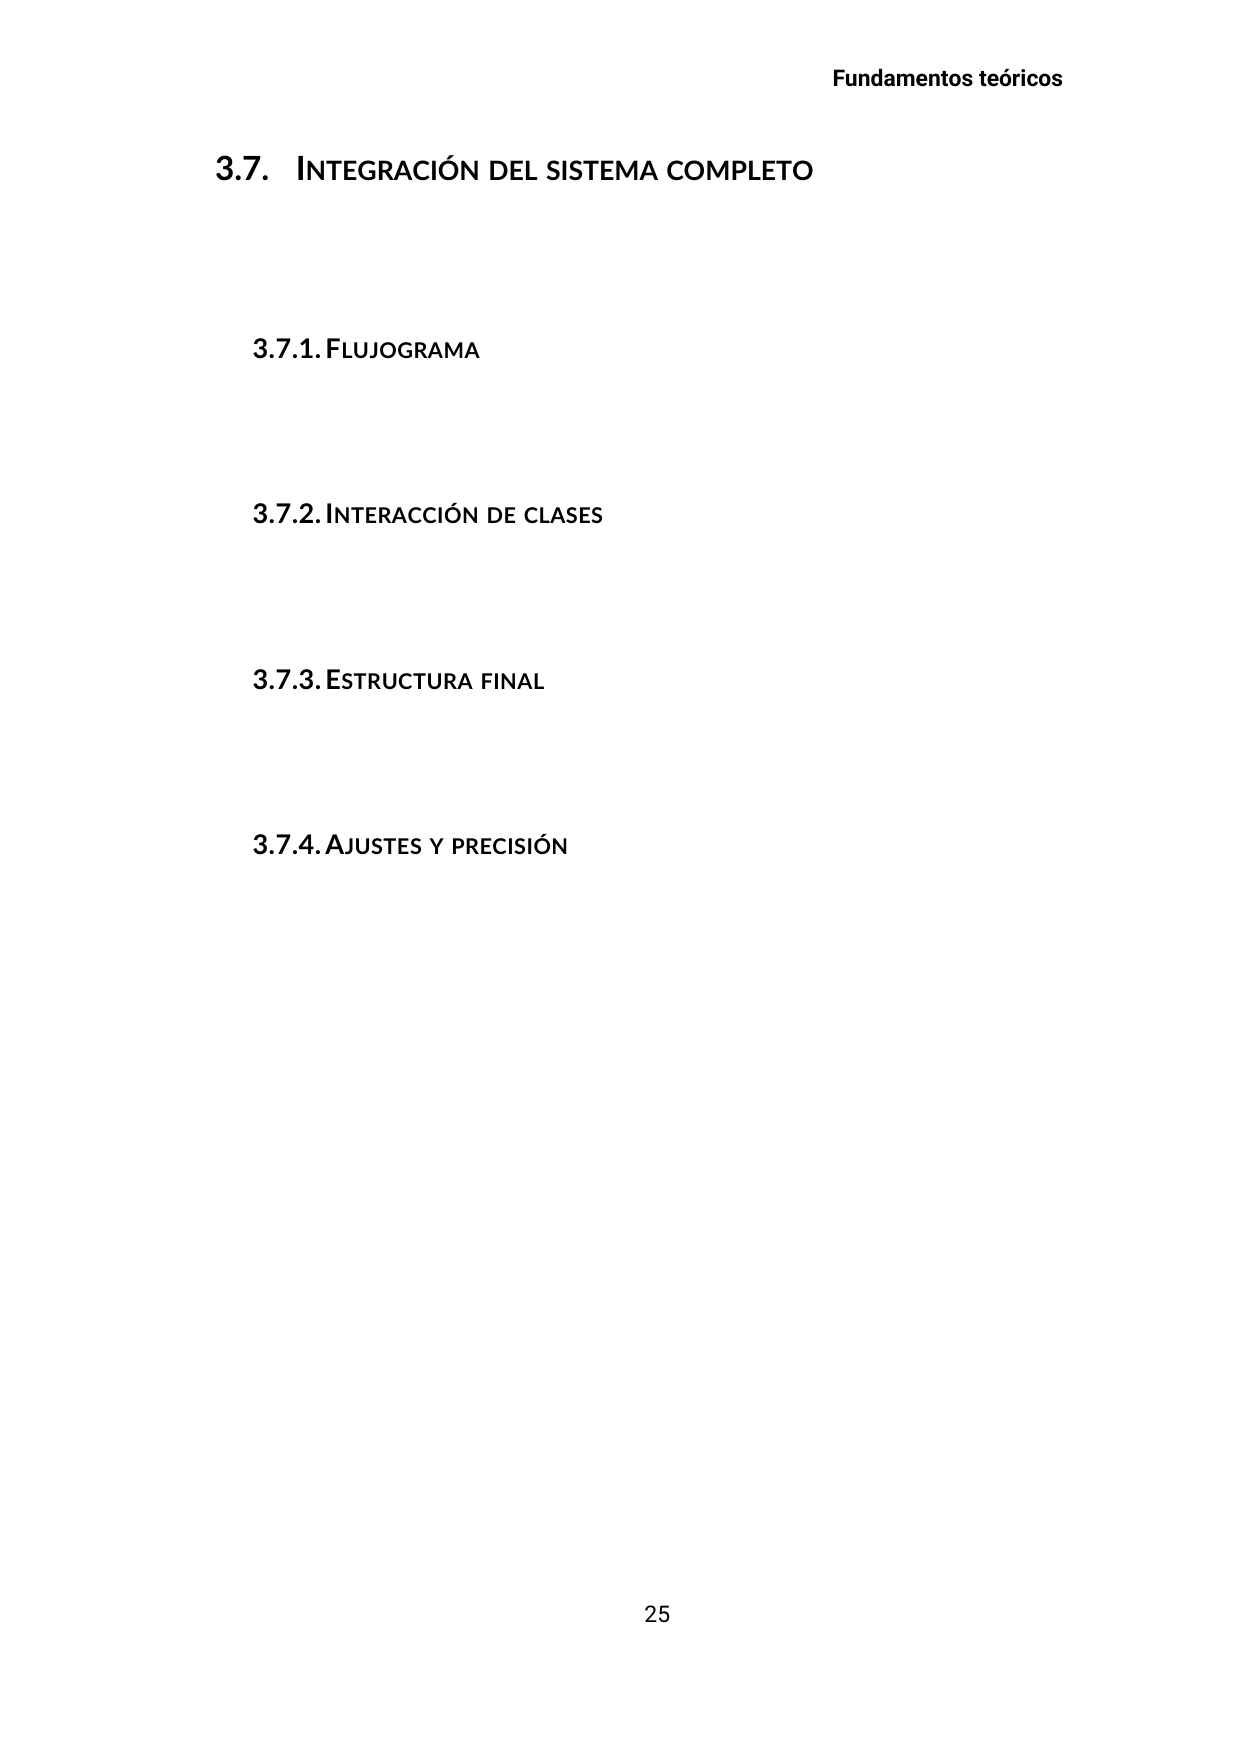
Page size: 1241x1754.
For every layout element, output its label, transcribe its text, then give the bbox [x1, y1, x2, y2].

subtitle Flujograma [252, 332, 1063, 364]
subtitle Integración del sistema completo [215, 148, 1063, 188]
subtitle Interacción de clases [252, 497, 1063, 529]
subtitle Estructura final [252, 662, 1063, 695]
subtitle Ajustes y precisión [252, 828, 1063, 860]
